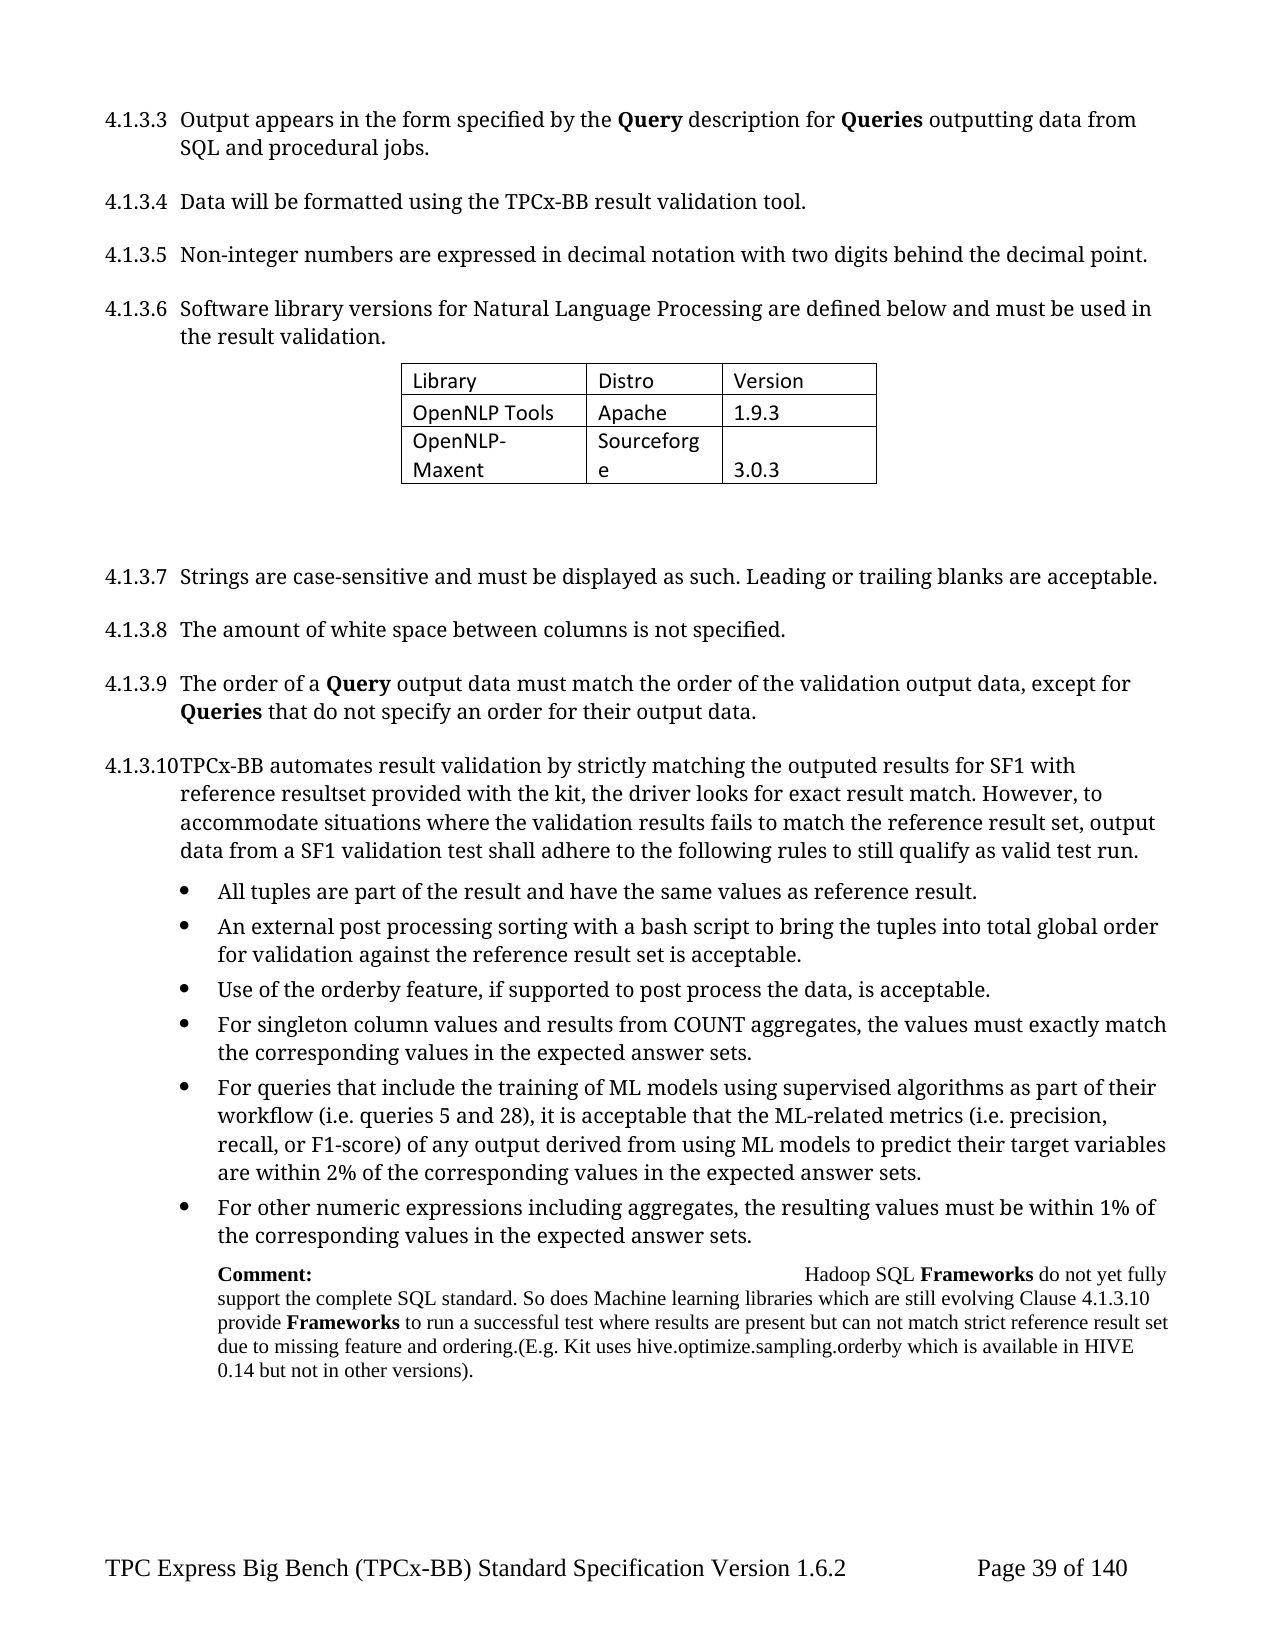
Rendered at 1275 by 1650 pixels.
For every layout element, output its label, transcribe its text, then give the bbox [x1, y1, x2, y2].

text The order of a Query output data must match the order of the validation output data, except for Queries that do not specify an order for their output data. [105, 669, 1170, 726]
text TPCx-BB automates result validation by strictly matching the outputed results for SF1 with reference resultset provided with the kit, the driver looks for exact result match. However, to accommodate situations where the validation results fails to match the reference result set, output data from a SF1 validation test shall adhere to the following rules to still qualify as valid test run. [105, 751, 1170, 865]
list All tuples are part of the result and have the same values as reference result. [180, 877, 1170, 906]
text Hadoop SQL Frameworks do not yet fully support the complete SQL standard. So does Machine learning libraries which are still evolving Clause 4.1.3.10 provide Frameworks to run a successful test where results are present but can not match strict reference result set due to missing feature and ordering.(E.g. Kit uses hive.optimize.sampling.orderby which is available in HIVE 0.14 but not in other versions). [217, 1262, 1170, 1382]
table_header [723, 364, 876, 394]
text The amount of white space between columns is not specified. [105, 616, 1170, 644]
text Software library versions for Natural Language Processing are defined below and must be used in the result validation. [105, 294, 1170, 351]
list Use of the orderby feature, if supported to post process the data, is acceptable. [180, 975, 1170, 1003]
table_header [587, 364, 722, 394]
list For queries that include the training of ML models using supervised algorithms as part of their workflow (i.e. queries 5 and 28), it is acceptable that the ML-related metrics (i.e. precision, recall, or F1-score) of any output derived from using ML models to predict their target variables are within 2% of the corresponding values in the expected answer sets. [180, 1073, 1170, 1187]
text Data will be formatted using the TPCx-BB result validation tool. [105, 187, 1170, 215]
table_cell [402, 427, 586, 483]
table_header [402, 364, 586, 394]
text Strings are case-sensitive and must be displayed as such. Leading or trailing blanks are acceptable. [105, 562, 1170, 591]
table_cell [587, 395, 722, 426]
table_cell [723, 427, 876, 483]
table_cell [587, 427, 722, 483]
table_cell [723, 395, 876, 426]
list An external post processing sorting with a bash script to bring the tuples into total global order for validation against the reference result set is acceptable. [180, 912, 1170, 969]
list For singleton column values and results from COUNT aggregates, the values must exactly match the corresponding values in the expected answer sets. [180, 1010, 1170, 1067]
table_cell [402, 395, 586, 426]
text Non-integer numbers are expressed in decimal notation with two digits behind the decimal point. [105, 240, 1170, 269]
list For other numeric expressions including aggregates, the resulting values must be within 1% of the corresponding values in the expected answer sets. [180, 1193, 1170, 1250]
text Output appears in the form specified by the Query description for Queries outputting data from SQL and procedural jobs. [105, 105, 1170, 162]
